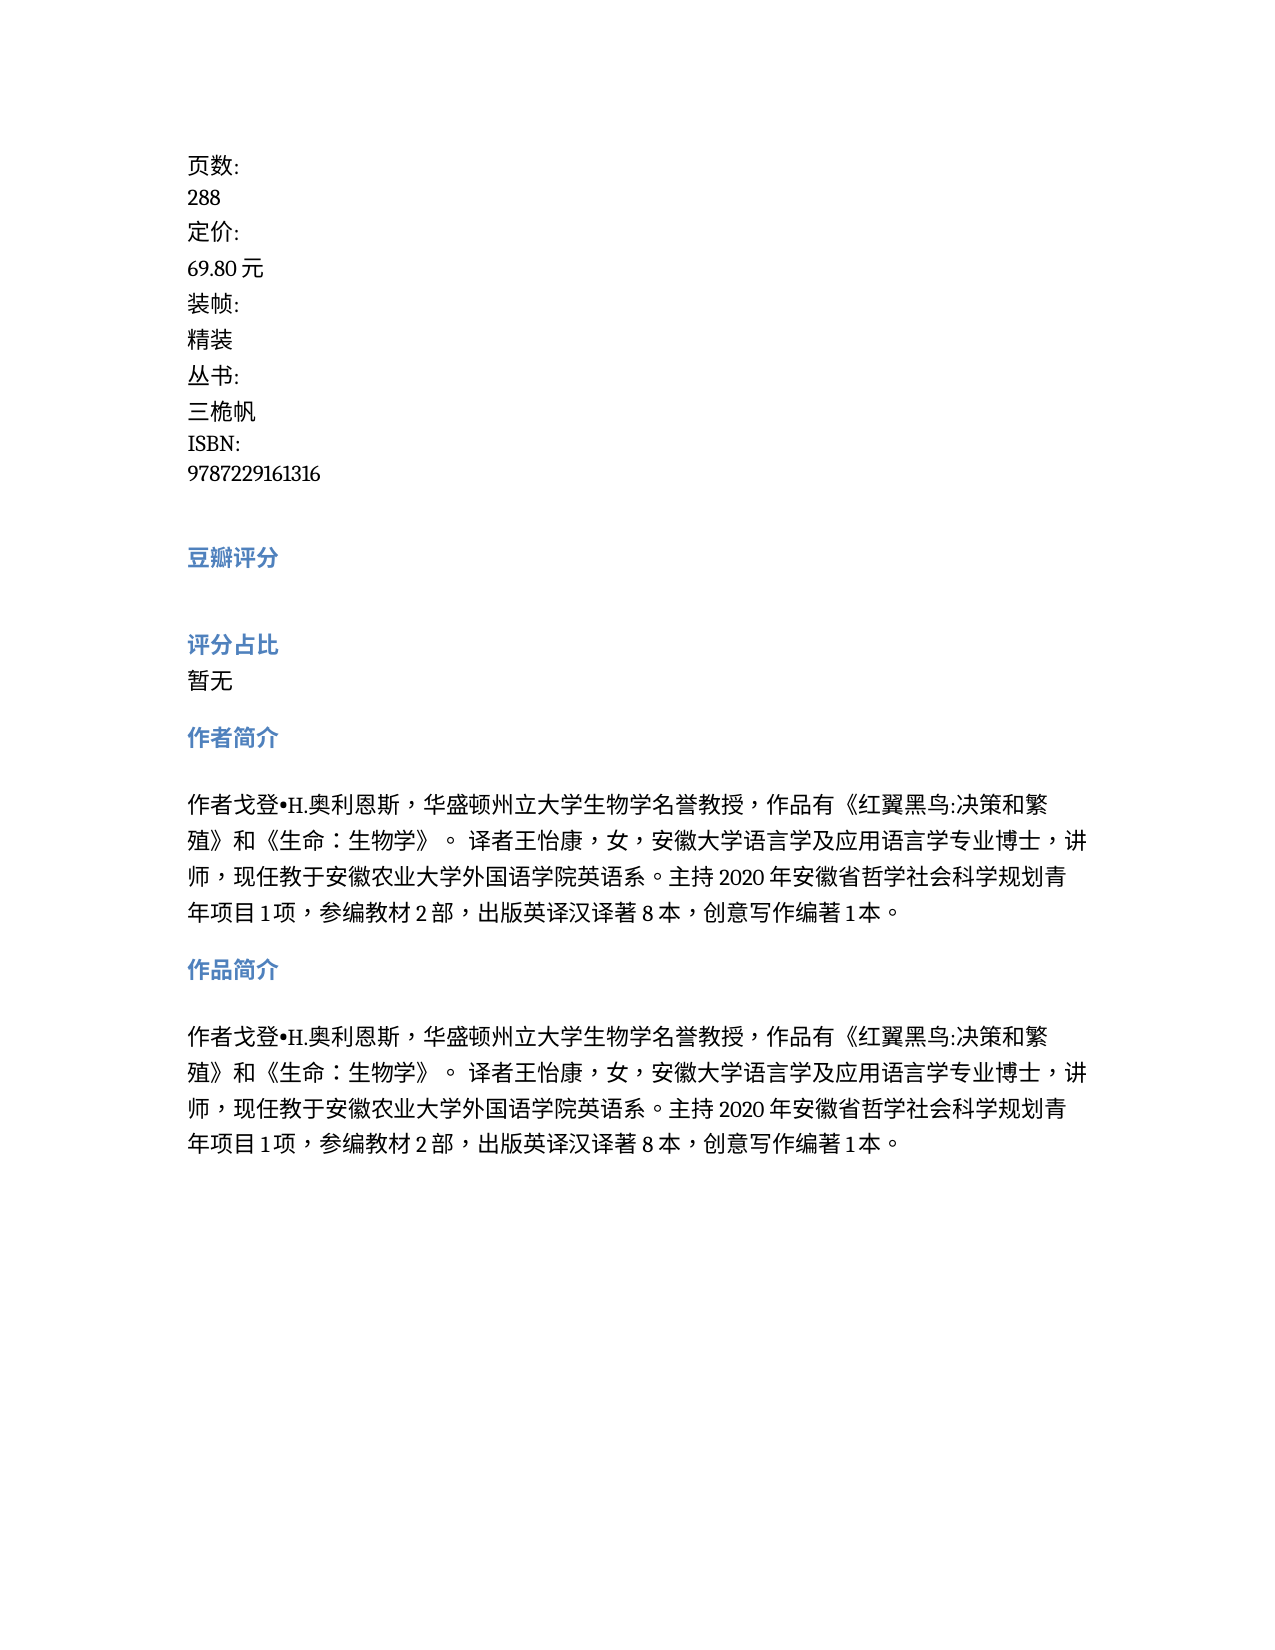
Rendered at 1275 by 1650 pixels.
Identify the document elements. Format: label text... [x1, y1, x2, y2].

text 暂无 [187, 665, 1087, 697]
subtitle 作者简介 [187, 722, 1087, 753]
subtitle 豆瓣评分 [187, 542, 1087, 574]
subtitle 评分占比 [187, 629, 1087, 661]
text 作者戈登•H.奥利恩斯，华盛顿州立大学生物学名誉教授，作品有《红翼黑鸟:决策和繁殖》和《生命：生物学》。 译者王怡康，女，安徽大学语言学及应用语言学专业博士，讲师，现任教于安徽农业大学外国语学院英语系。主持2020年安徽省哲学社会科学规划青年项目1项，参编教材2部，出版英译汉译著8本，创意写作编著1本。 [187, 758, 1087, 928]
text 作者戈登•H.奥利恩斯，华盛顿州立大学生物学名誉教授，作品有《红翼黑鸟:决策和繁殖》和《生命：生物学》。 译者王怡康，女，安徽大学语言学及应用语言学专业博士，讲师，现任教于安徽农业大学外国语学院英语系。主持2020年安徽省哲学社会科学规划青年项目1项，参编教材2部，出版英译汉译著8本，创意写作编著1本。 [187, 989, 1087, 1160]
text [187, 150, 1087, 518]
subtitle 作品简介 [187, 954, 1087, 985]
